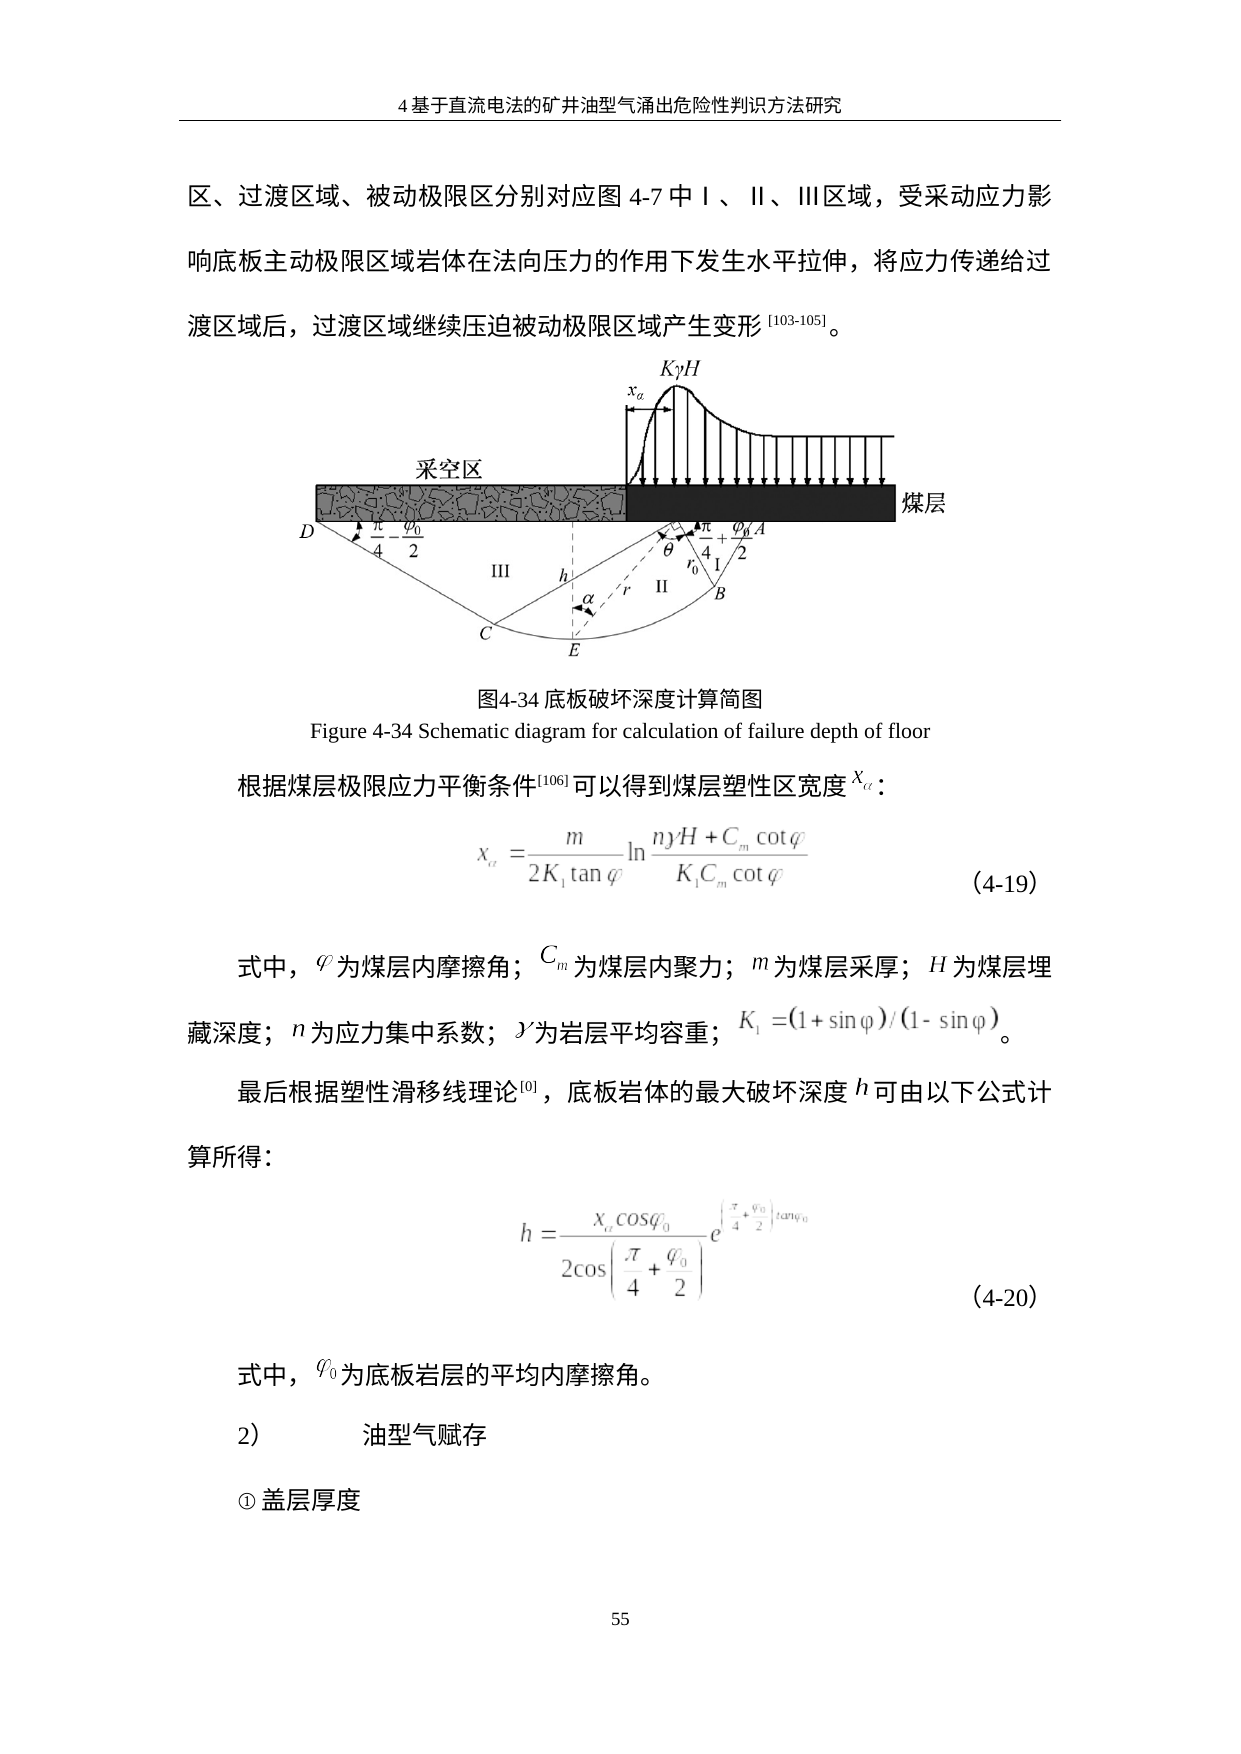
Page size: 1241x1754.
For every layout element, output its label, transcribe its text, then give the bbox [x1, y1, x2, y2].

text 式中，为煤层内摩擦角；为煤层内聚力；为煤层采厚；为煤层埋藏深度；为应力集中系数；为岩层平均容重；。 [187, 928, 1053, 1058]
text 根据煤层极限应力平衡条件[106] 可以得到煤层塑性区宽度： [187, 747, 1053, 812]
text 最后根据塑性滑移线理论[0] ，底板岩体的最大破坏深度可由以下公式计算所得： [187, 1058, 1053, 1188]
text 式中，为底板岩层的平均内摩擦角。 [187, 1336, 1053, 1401]
list 油型气赋存 [237, 1401, 1053, 1466]
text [187, 162, 1053, 357]
picture [295, 357, 945, 659]
text ①盖层厚度 [187, 1466, 1053, 1531]
